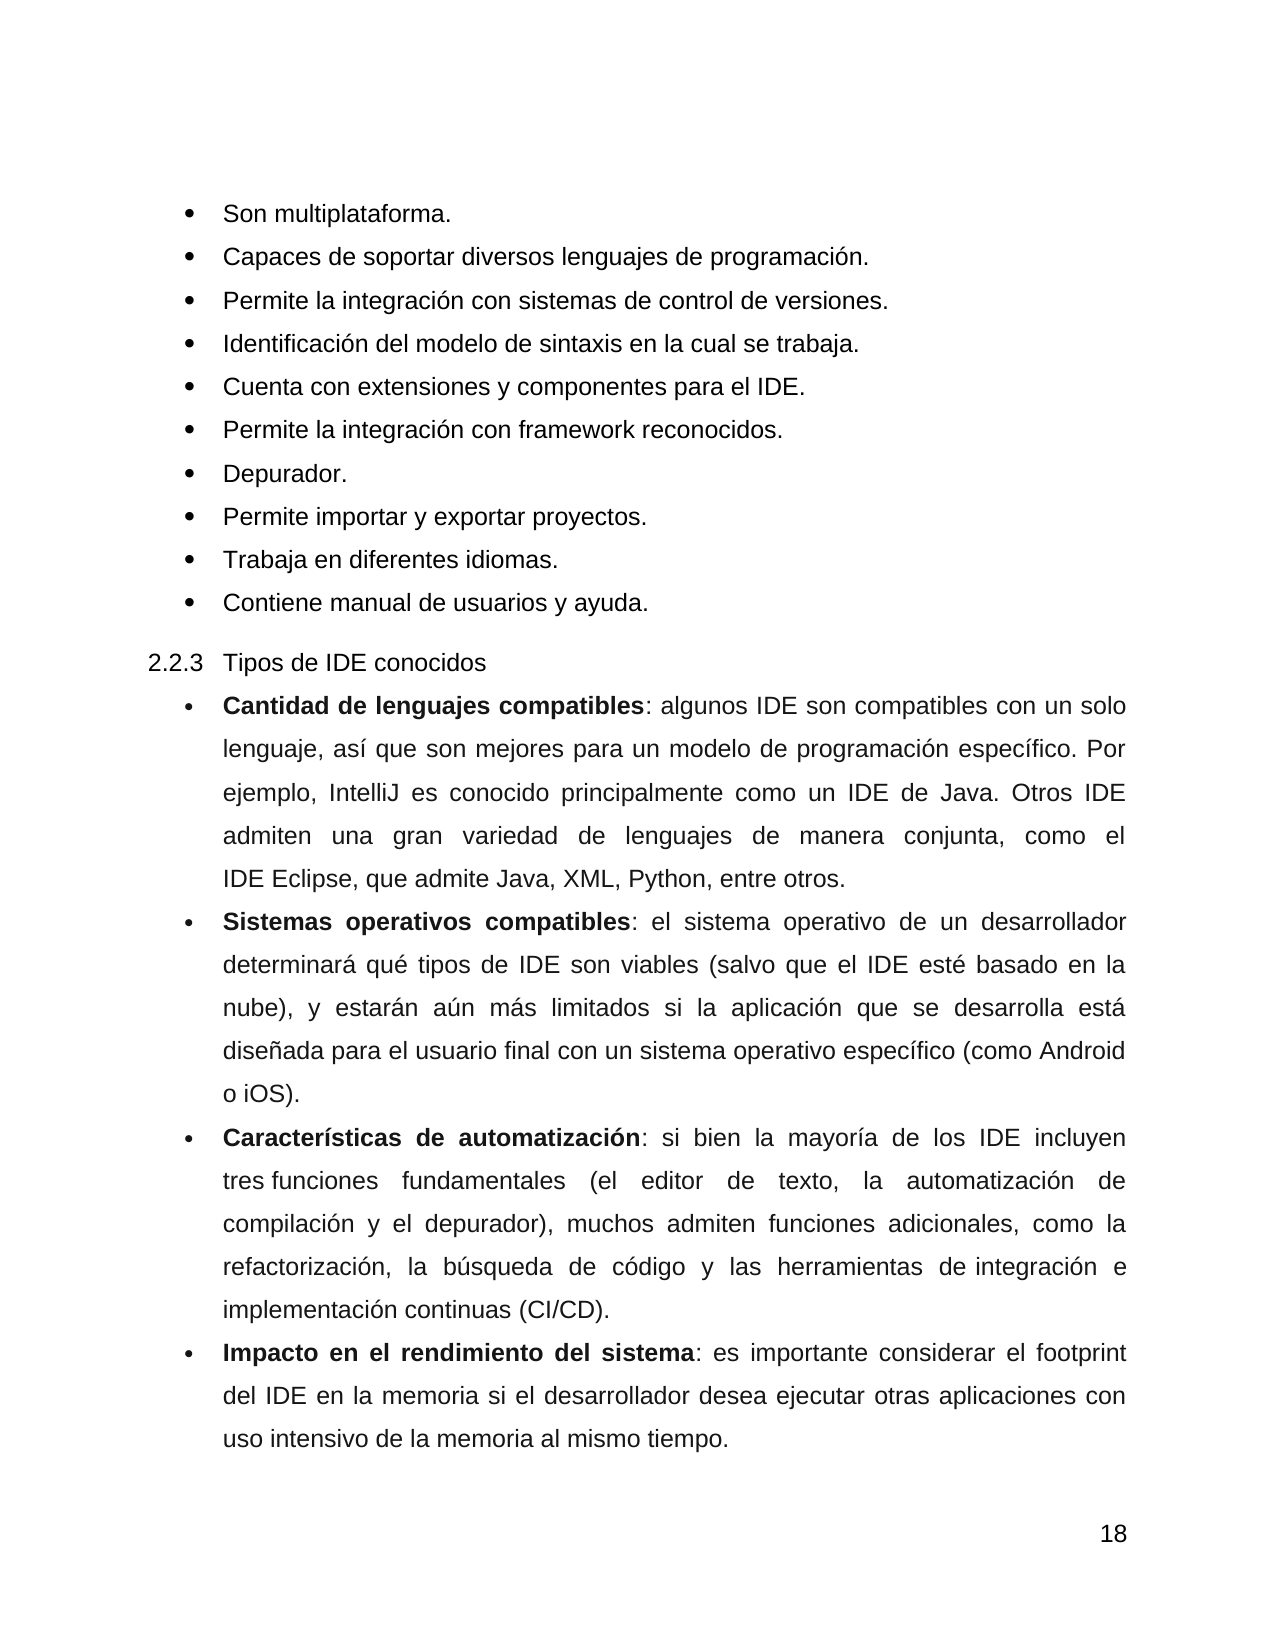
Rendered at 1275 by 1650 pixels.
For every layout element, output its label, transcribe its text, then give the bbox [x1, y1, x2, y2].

list Son multiplataforma. [185, 199, 1127, 228]
list Permite la integración con sistemas de control de versiones. [185, 286, 1127, 314]
list Capaces de soportar diversos lenguajes de programación. [185, 242, 1127, 271]
list Trabaja en diferentes idiomas. [185, 545, 1127, 574]
list Permite la integración con framework reconocidos. [185, 415, 1127, 444]
list Permite importar y exportar proyectos. [185, 502, 1127, 531]
list Sistemas operativos compatibles: el sistema operativo de un desarrollador determinará qué tipos de IDE son viables (salvo que el IDE esté basado en la nube), y estarán aún más limitados si la aplicación que se desarrolla está diseñada para el usuario final con un sistema operativo específico (como Android o iOS). [185, 907, 1127, 1108]
list Depurador. [185, 458, 1127, 487]
text Tipos de IDE conocidos [148, 648, 1127, 677]
list Cantidad de lenguajes compatibles: algunos IDE son compatibles con un solo lenguaje, así que son mejores para un modelo de programación específico. Por ejemplo, IntelliJ es conocido principalmente como un IDE de Java. Otros IDE admiten una gran variedad de lenguajes de manera conjunta, como el IDE Eclipse, que admite Java, XML, Python, entre otros. [185, 691, 1127, 892]
list Cuenta con extensiones y componentes para el IDE. [185, 372, 1127, 401]
list Impacto en el rendimiento del sistema: es importante considerar el footprint del IDE en la memoria si el desarrollador desea ejecutar otras aplicaciones con uso intensivo de la memoria al mismo tiempo. [185, 1338, 1127, 1453]
list Contiene manual de usuarios y ayuda. [185, 588, 1127, 617]
list Características de automatización: si bien la mayoría de los IDE incluyen tres funciones fundamentales (el editor de texto, la automatización de compilación y el depurador), muchos admiten funciones adicionales, como la refactorización, la búsqueda de código y las herramientas de integración e implementación continuas (CI/CD). [185, 1122, 1127, 1324]
list Identificación del modelo de sintaxis en la cual se trabaja. [185, 329, 1127, 358]
